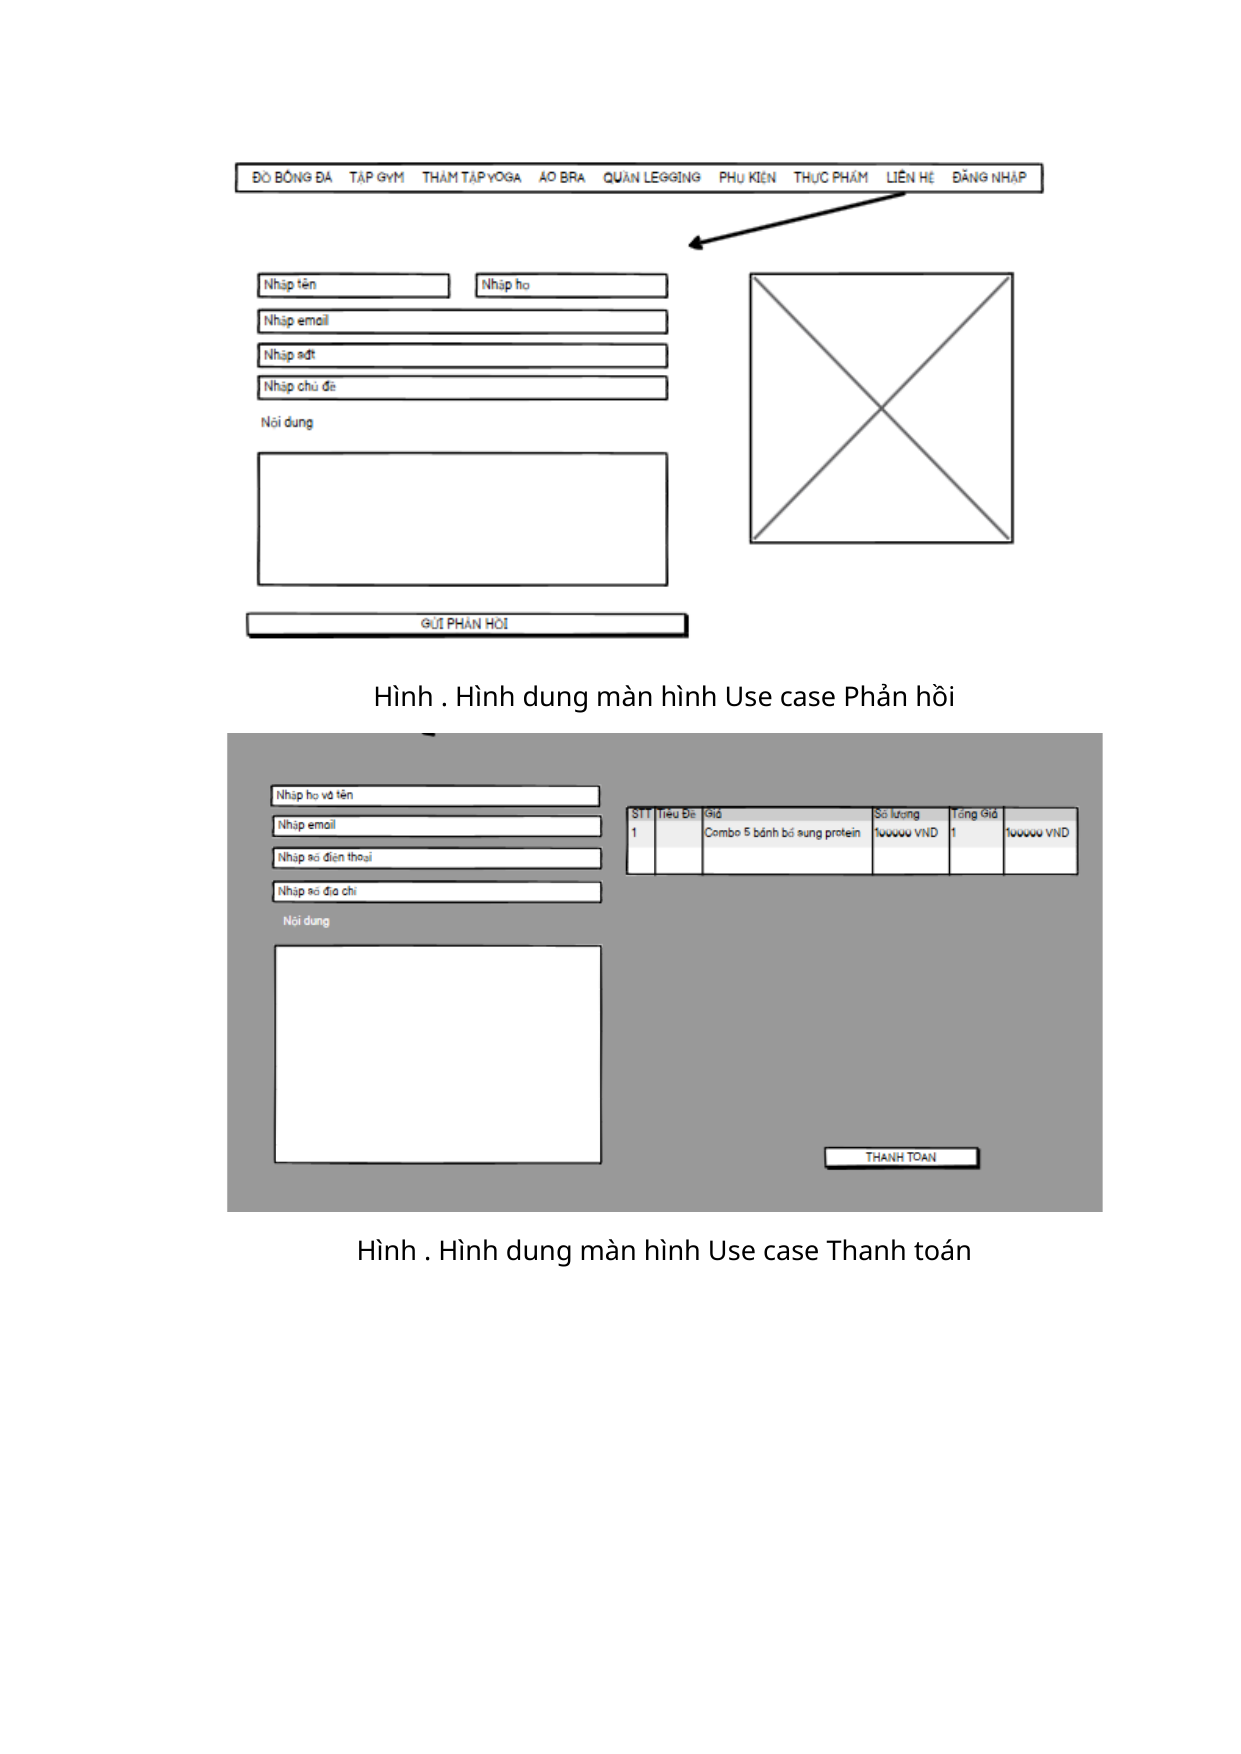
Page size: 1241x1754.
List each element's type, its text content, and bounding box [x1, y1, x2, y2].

picture [216, 147, 1113, 659]
picture [226, 733, 1103, 1212]
text Hình . Hình dung màn hình Use case Thanh toán [207, 1231, 1122, 1268]
text Hình . Hình dung màn hình Use case Phản hồi [207, 677, 1122, 714]
